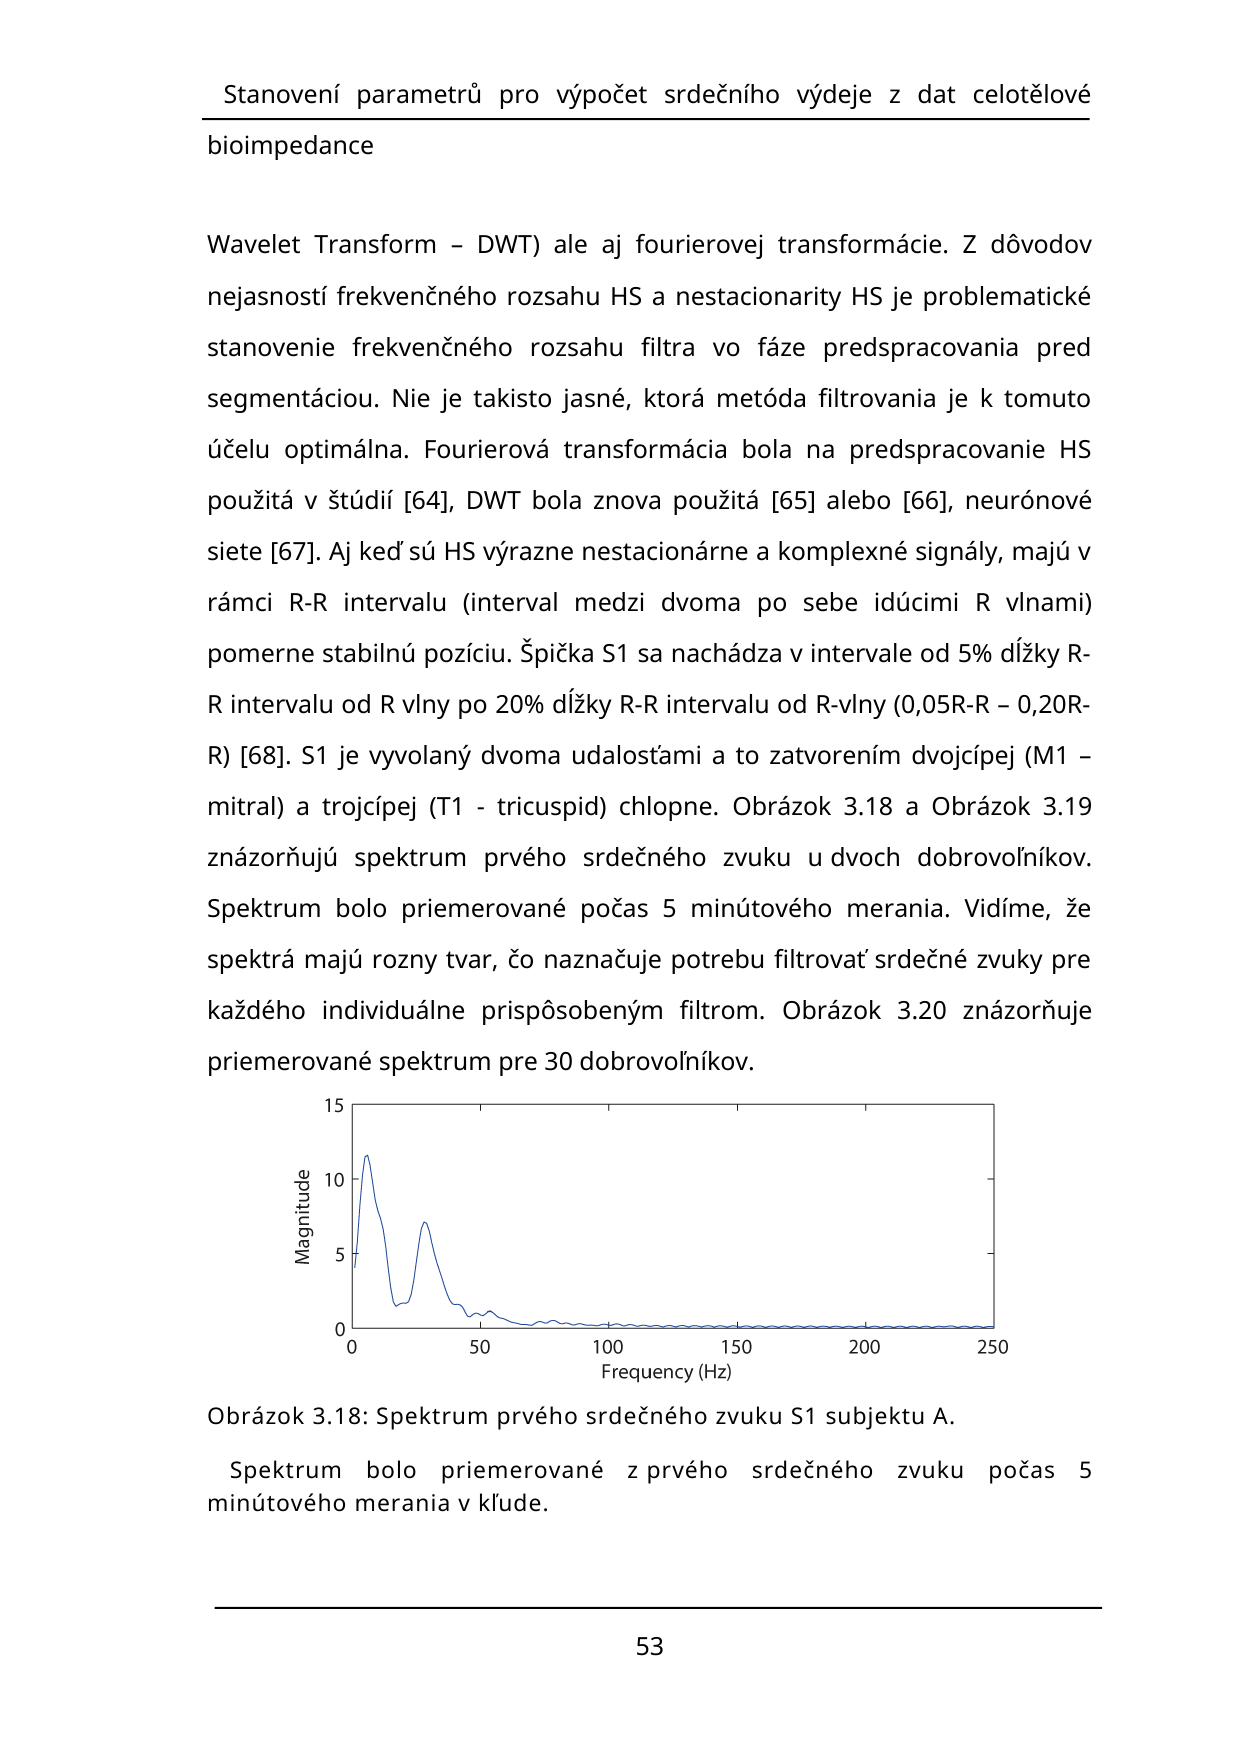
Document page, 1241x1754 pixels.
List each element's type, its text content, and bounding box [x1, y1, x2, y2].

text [207, 227, 1092, 1078]
picture [291, 1095, 1009, 1384]
text Spektrum bolo priemerované z prvého srdečného zvuku počas 5 minútového merania v kľude. [207, 1454, 1092, 1518]
